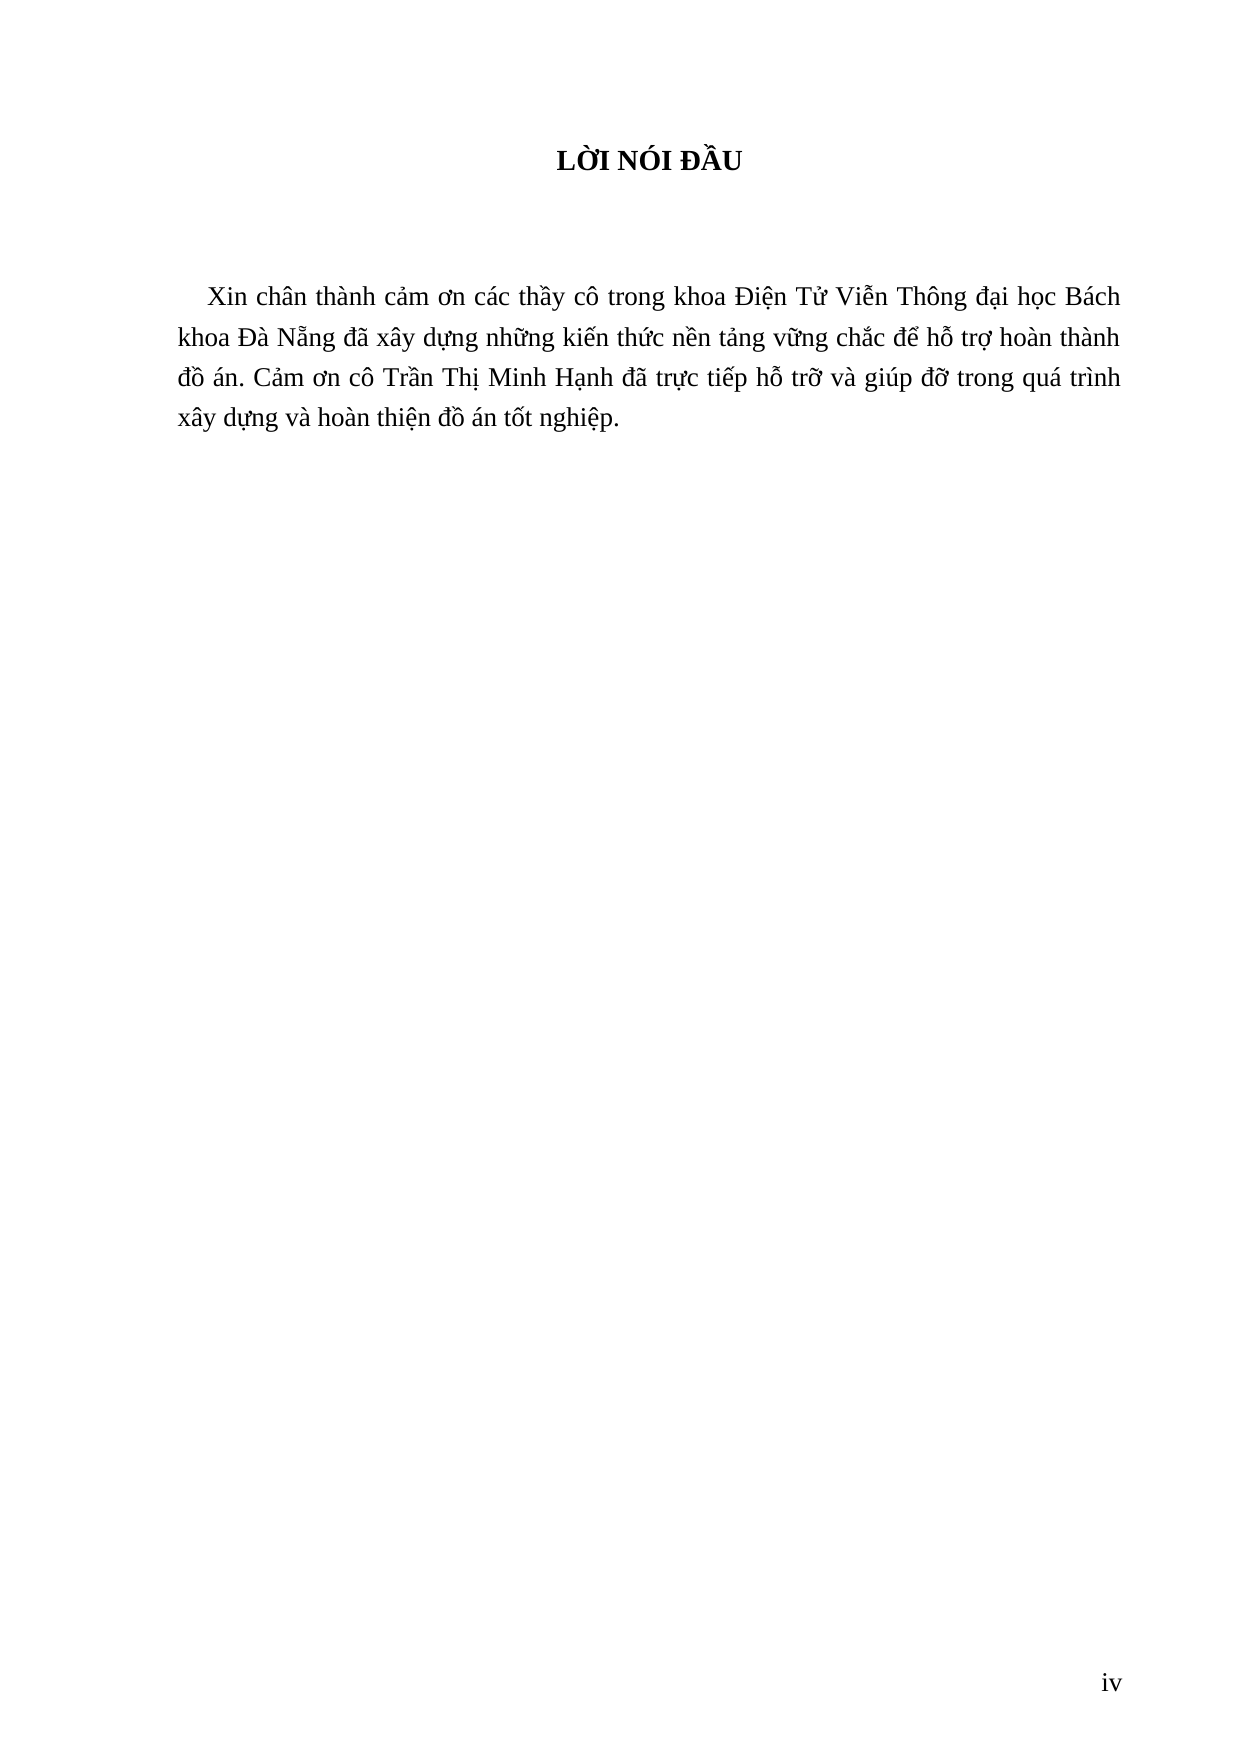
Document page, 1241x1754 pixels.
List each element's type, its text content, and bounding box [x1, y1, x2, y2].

text Xin chân thành cảm ơn các thầy cô trong khoa Điện Tử Viễn Thông đại học Bách khoa Đà Nẵng đã xây dựng những kiến thức nền tảng vững chắc để hỗ trợ hoàn thành đồ án. Cảm ơn cô Trần Thị Minh Hạnh đã trực tiếp hỗ trỡ và giúp đỡ trong quá trình xây dựng và hoàn thiện đồ án tốt nghiệp. [177, 280, 1122, 433]
text LỜI NÓI ĐẦU [177, 143, 1122, 177]
